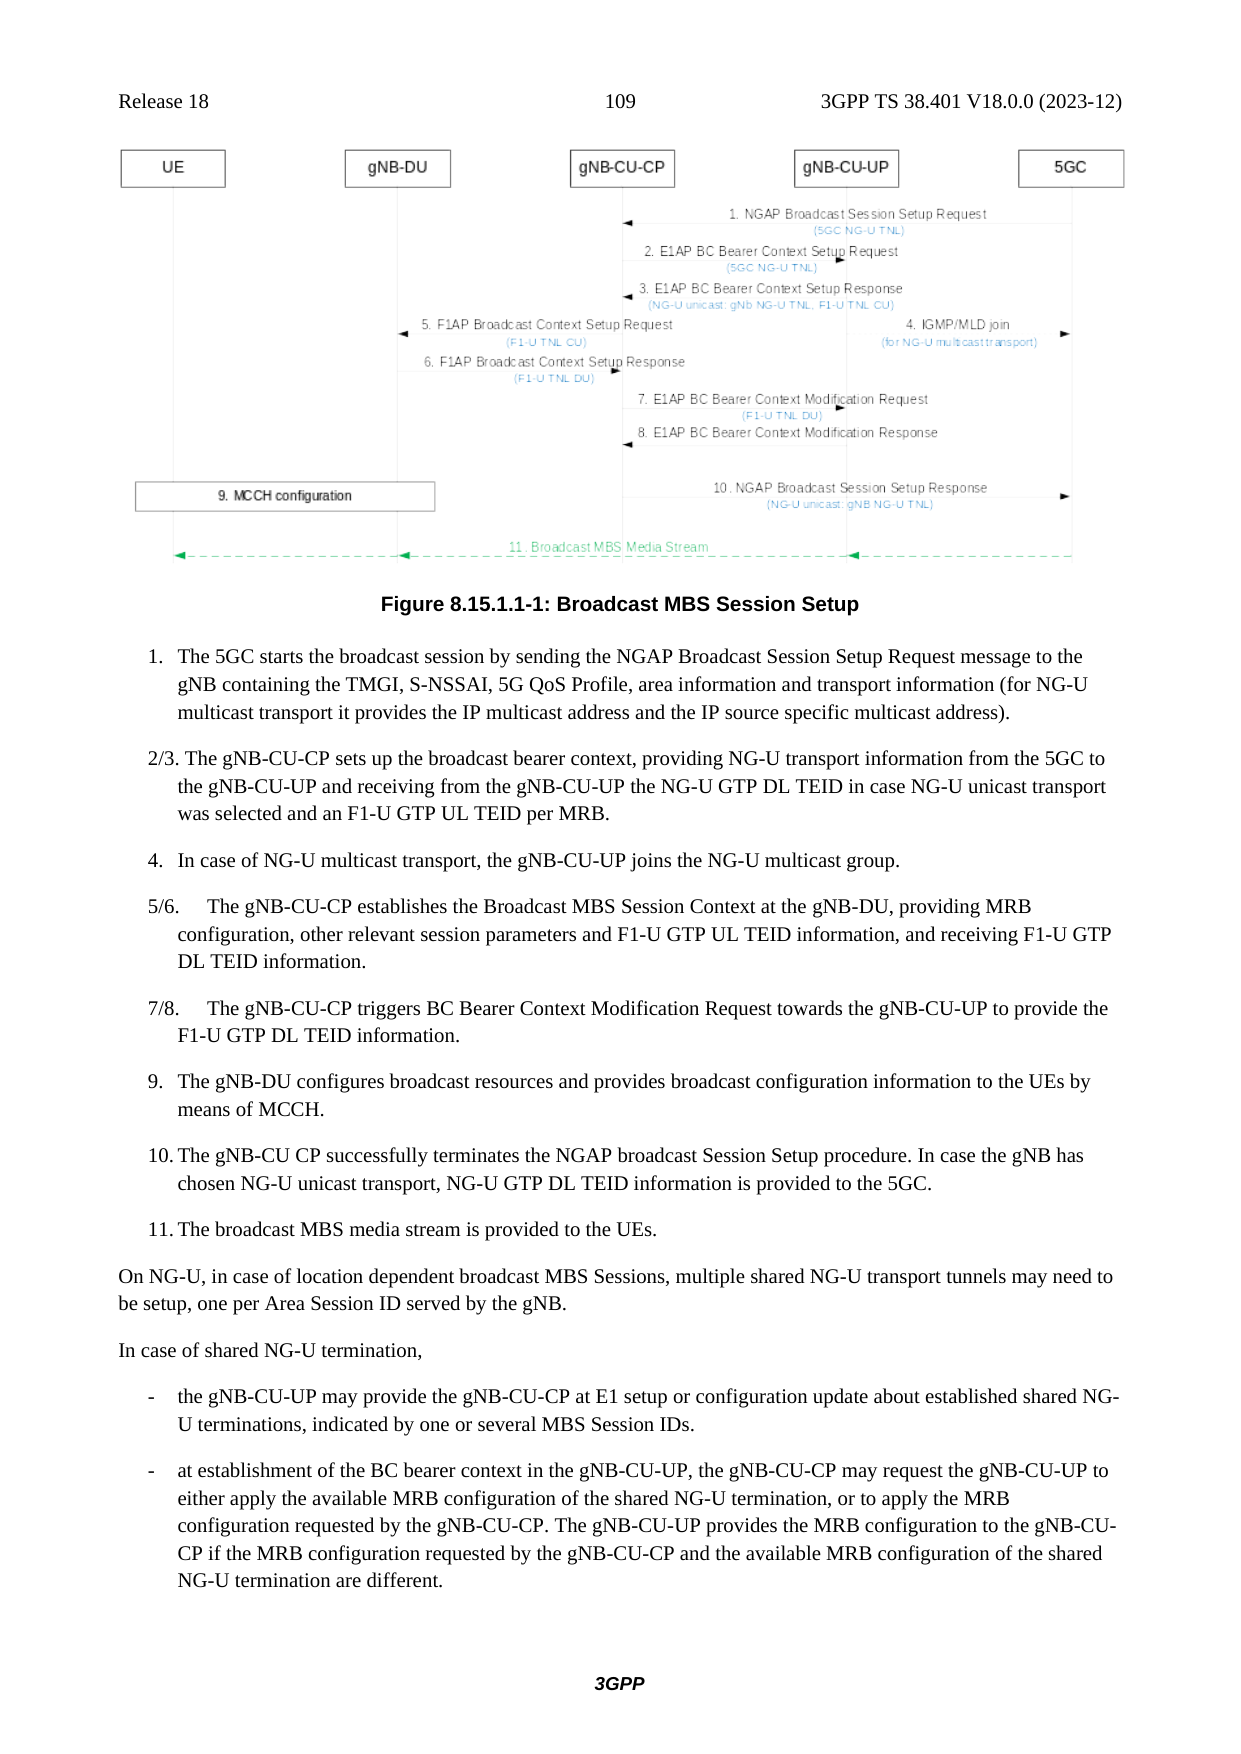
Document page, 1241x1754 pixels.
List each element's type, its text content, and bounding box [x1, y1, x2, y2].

text 1. The 5GC starts the broadcast session by sending the NGAP Broadcast Session Setup Request message to the gNB containing the TMGI, S-NSSAI, 5G QoS Profile, area information and transport information (for NG-U multicast transport it provides the IP multicast address and the IP source specific multicast address). [148, 644, 1122, 724]
text - the gNB-CU-UP may provide the gNB-CU-CP at E1 setup or configuration update about established shared NG-U terminations, indicated by one or several MBS Session IDs. [148, 1384, 1122, 1436]
text 9. The gNB-DU configures broadcast resources and provides broadcast configuration information to the UEs by means of MCCH. [148, 1069, 1122, 1121]
text 2/3. The gNB-CU-CP sets up the broadcast bearer context, providing NG-U transport information from the 5GC to the gNB-CU-UP and receiving from the gNB-CU-UP the NG-U GTP DL TEID in case NG-U unicast transport was selected and an F1-U GTP UL TEID per MRB. [148, 746, 1122, 825]
text 11. The broadcast MBS media stream is provided to the UEs. [148, 1217, 1122, 1241]
text 5/6. The gNB-CU-CP establishes the Broadcast MBS Session Context at the gNB-DU, providing MRB configuration, other relevant session parameters and F1-U GTP UL TEID information, and receiving F1-U GTP DL TEID information. [148, 894, 1122, 973]
text 10. The gNB-CU CP successfully terminates the NGAP broadcast Session Setup procedure. In case the gNB has chosen NG-U unicast transport, NG-U GTP DL TEID information is provided to the 5GC. [148, 1143, 1122, 1195]
text 7/8. The gNB-CU-CP triggers BC Bearer Context Modification Request towards the gNB-CU-UP to provide the F1-U GTP DL TEID information. [148, 995, 1122, 1047]
text Figure 8.15.1.1-1: Broadcast MBS Session Setup [118, 592, 1122, 616]
text In case of shared NG-U termination, [118, 1338, 1122, 1362]
text 4. In case of NG-U multicast transport, the gNB-CU-UP joins the NG-U multicast group. [148, 847, 1122, 872]
text - at establishment of the BC bearer context in the gNB-CU-UP, the gNB-CU-CP may request the gNB-CU-UP to either apply the available MRB configuration of the shared NG-U termination, or to apply the MRB configuration requested by the gNB-CU-CP. The gNB-CU-UP provides the MRB configuration to the gNB-CU-CP if the MRB configuration requested by the gNB-CU-CP and the available MRB configuration of the shared NG-U termination are different. [148, 1458, 1122, 1592]
text On NG-U, in case of location dependent broadcast MBS Sessions, multiple shared NG-U transport tunnels may need to be setup, one per Area Session ID served by the gNB. [118, 1264, 1122, 1315]
